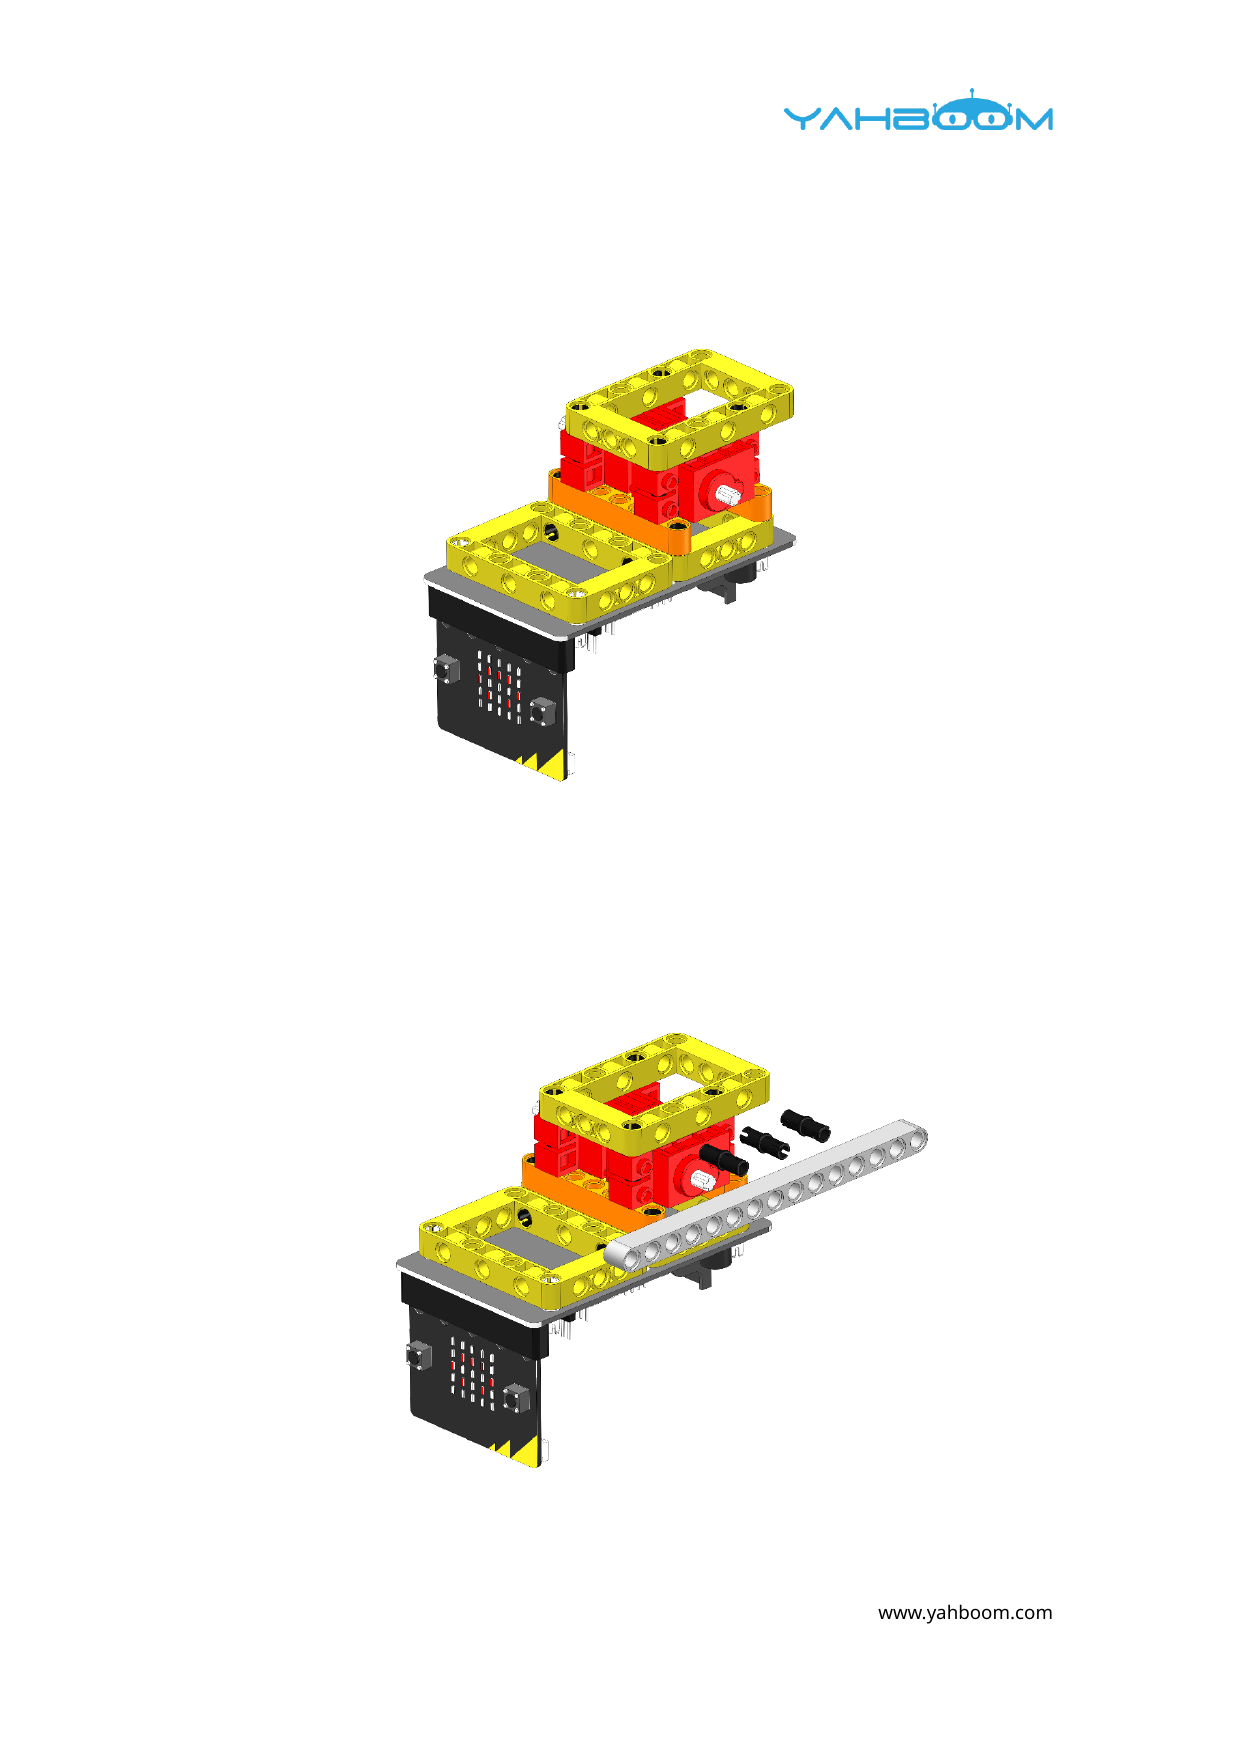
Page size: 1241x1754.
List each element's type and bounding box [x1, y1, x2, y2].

picture [187, 842, 1053, 1511]
picture [187, 159, 1053, 829]
picture [784, 88, 1053, 130]
